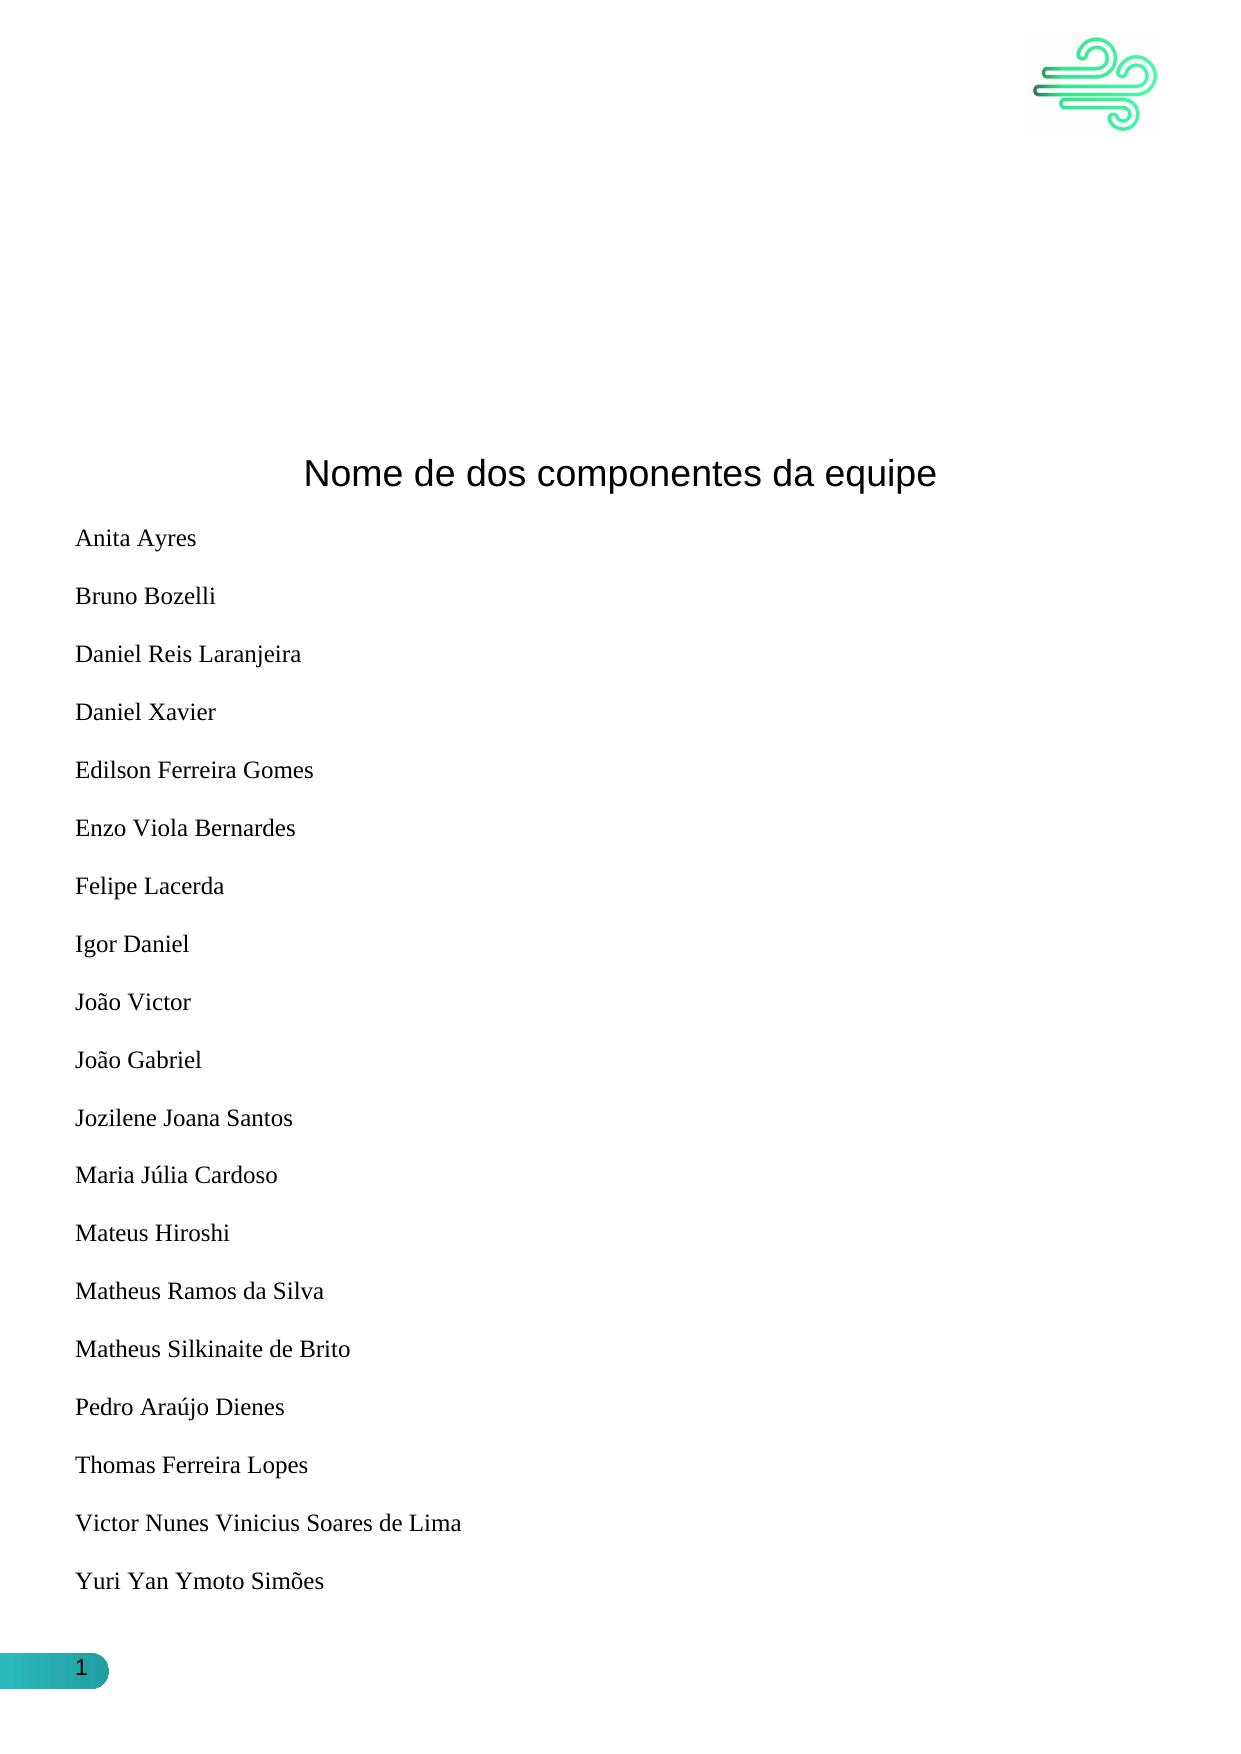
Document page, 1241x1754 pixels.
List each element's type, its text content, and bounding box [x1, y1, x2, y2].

text Yuri Yan Ymoto Simões [75, 1566, 1165, 1595]
text Igor Daniel [75, 929, 1165, 958]
text Victor Nunes Vinicius Soares de Lima [75, 1508, 1165, 1537]
text Daniel Xavier [75, 697, 1165, 726]
text Pedro Araújo Dienes [75, 1392, 1165, 1421]
text Enzo Viola Bernardes [75, 813, 1165, 842]
text Matheus Silkinaite de Brito [75, 1334, 1165, 1363]
text Edilson Ferreira Gomes [75, 755, 1165, 784]
text Jozilene Joana Santos [75, 1103, 1165, 1131]
text Matheus Ramos da Silva [75, 1276, 1165, 1305]
text Daniel Reis Laranjeira [75, 639, 1165, 668]
text João Gabriel [75, 1045, 1165, 1073]
text Anita Ayres [75, 523, 1165, 552]
picture [1021, 31, 1160, 138]
text Thomas Ferreira Lopes [75, 1450, 1165, 1479]
text Nome de dos componentes da equipe [75, 451, 1165, 494]
text Maria Júlia Cardoso [75, 1161, 1165, 1189]
text Mateus Hiroshi [75, 1218, 1165, 1247]
text Bruno Bozelli [75, 581, 1165, 610]
text Felipe Lacerda [75, 871, 1165, 900]
text João Victor [75, 987, 1165, 1016]
